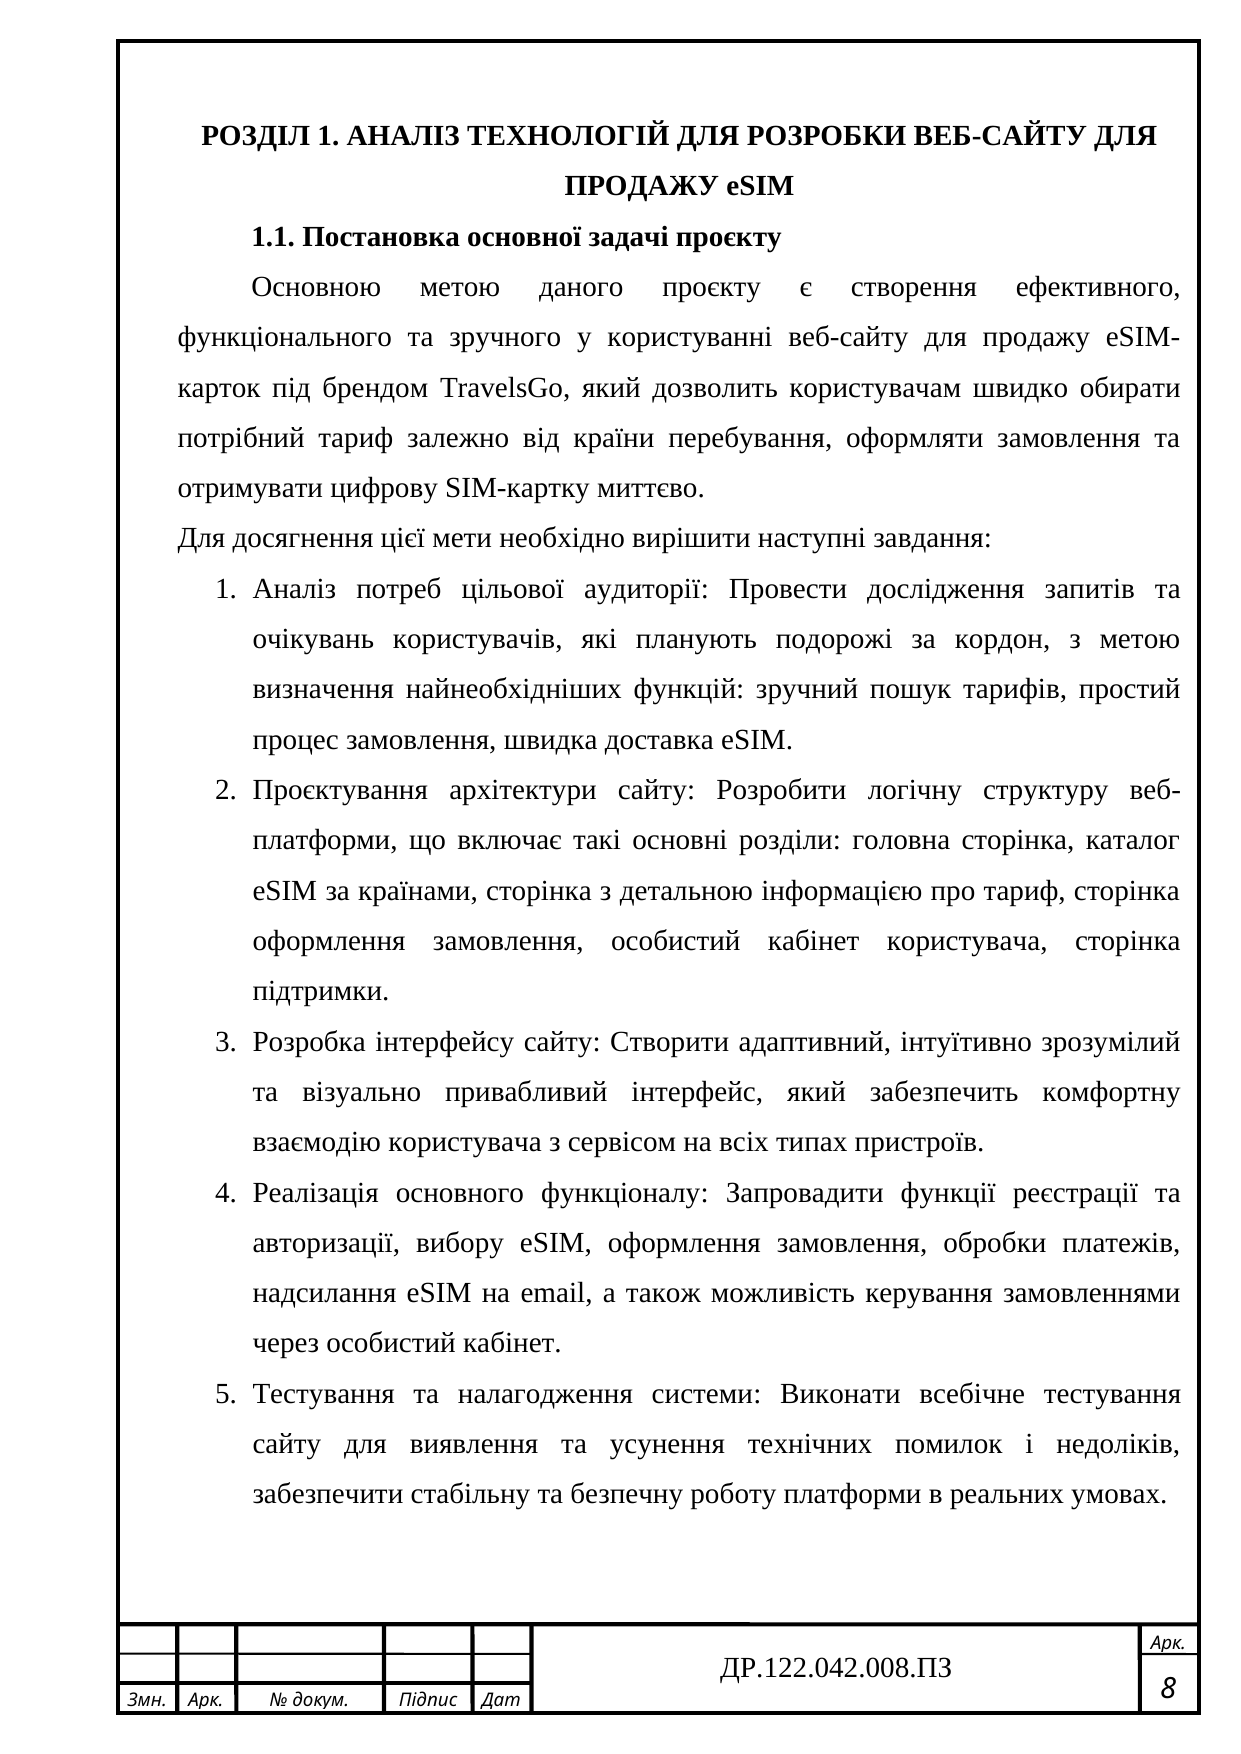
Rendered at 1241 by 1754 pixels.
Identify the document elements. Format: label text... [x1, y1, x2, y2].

subtitle Аналіз потреб цільової аудиторії: Провести дослідження запитів та очікувань користувачів, які планують подорожі за кордон, з метою визначення найнеобхідніших функцій: зручний пошук тарифів, простий процес замовлення, швидка доставка eSIM. [215, 571, 1181, 755]
subtitle Розробка інтерфейсу сайту: Створити адаптивний, інтуїтивно зрозумілий та візуально привабливий інтерфейс, який забезпечить комфортну взаємодію користувача з сервісом на всіх типах пристроїв. [215, 1024, 1181, 1158]
subtitle Основною метою даного проєкту є створення ефективного, функціонального та зручного у користуванні веб-сайту для продажу eSIM-карток під брендом TravelsGo, який дозволить користувачам швидко обирати потрібний тариф залежно від країни перебування, оформляти замовлення та отримувати цифрову SIM-картку миттєво. [177, 269, 1181, 504]
subtitle Проєктування архітектури сайту: Розробити логічну структуру веб-платформи, що включає такі основні розділи: головна сторінка, каталог eSIM за країнами, сторінка з детальною інформацією про тариф, сторінка оформлення замовлення, особистий кабінет користувача, сторінка підтримки. [215, 772, 1181, 1007]
subtitle 1.1. Постановка основної задачі проєкту [177, 219, 1181, 252]
subtitle Тестування та налагодження системи: Виконати всебічне тестування сайту для виявлення та усунення технічних помилок і недоліків, забезпечити стабільну та безпечну роботу платформи в реальних умовах. [215, 1376, 1181, 1510]
subtitle Для досягнення цієї мети необхідно вирішити наступні завдання: [177, 521, 1181, 554]
subtitle Реалізація основного функціоналу: Запровадити функції реєстрації та авторизації, вибору eSIM, оформлення замовлення, обробки платежів, надсилання eSIM на email, а також можливість керування замовленнями через особистий кабінет. [215, 1175, 1181, 1359]
subtitle РОЗДІЛ 1. АНАЛІЗ ТЕХНОЛОГІЙ ДЛЯ РОЗРОБКИ ВЕБ-САЙТУ ДЛЯ ПРОДАЖУ eSIM [177, 118, 1181, 202]
